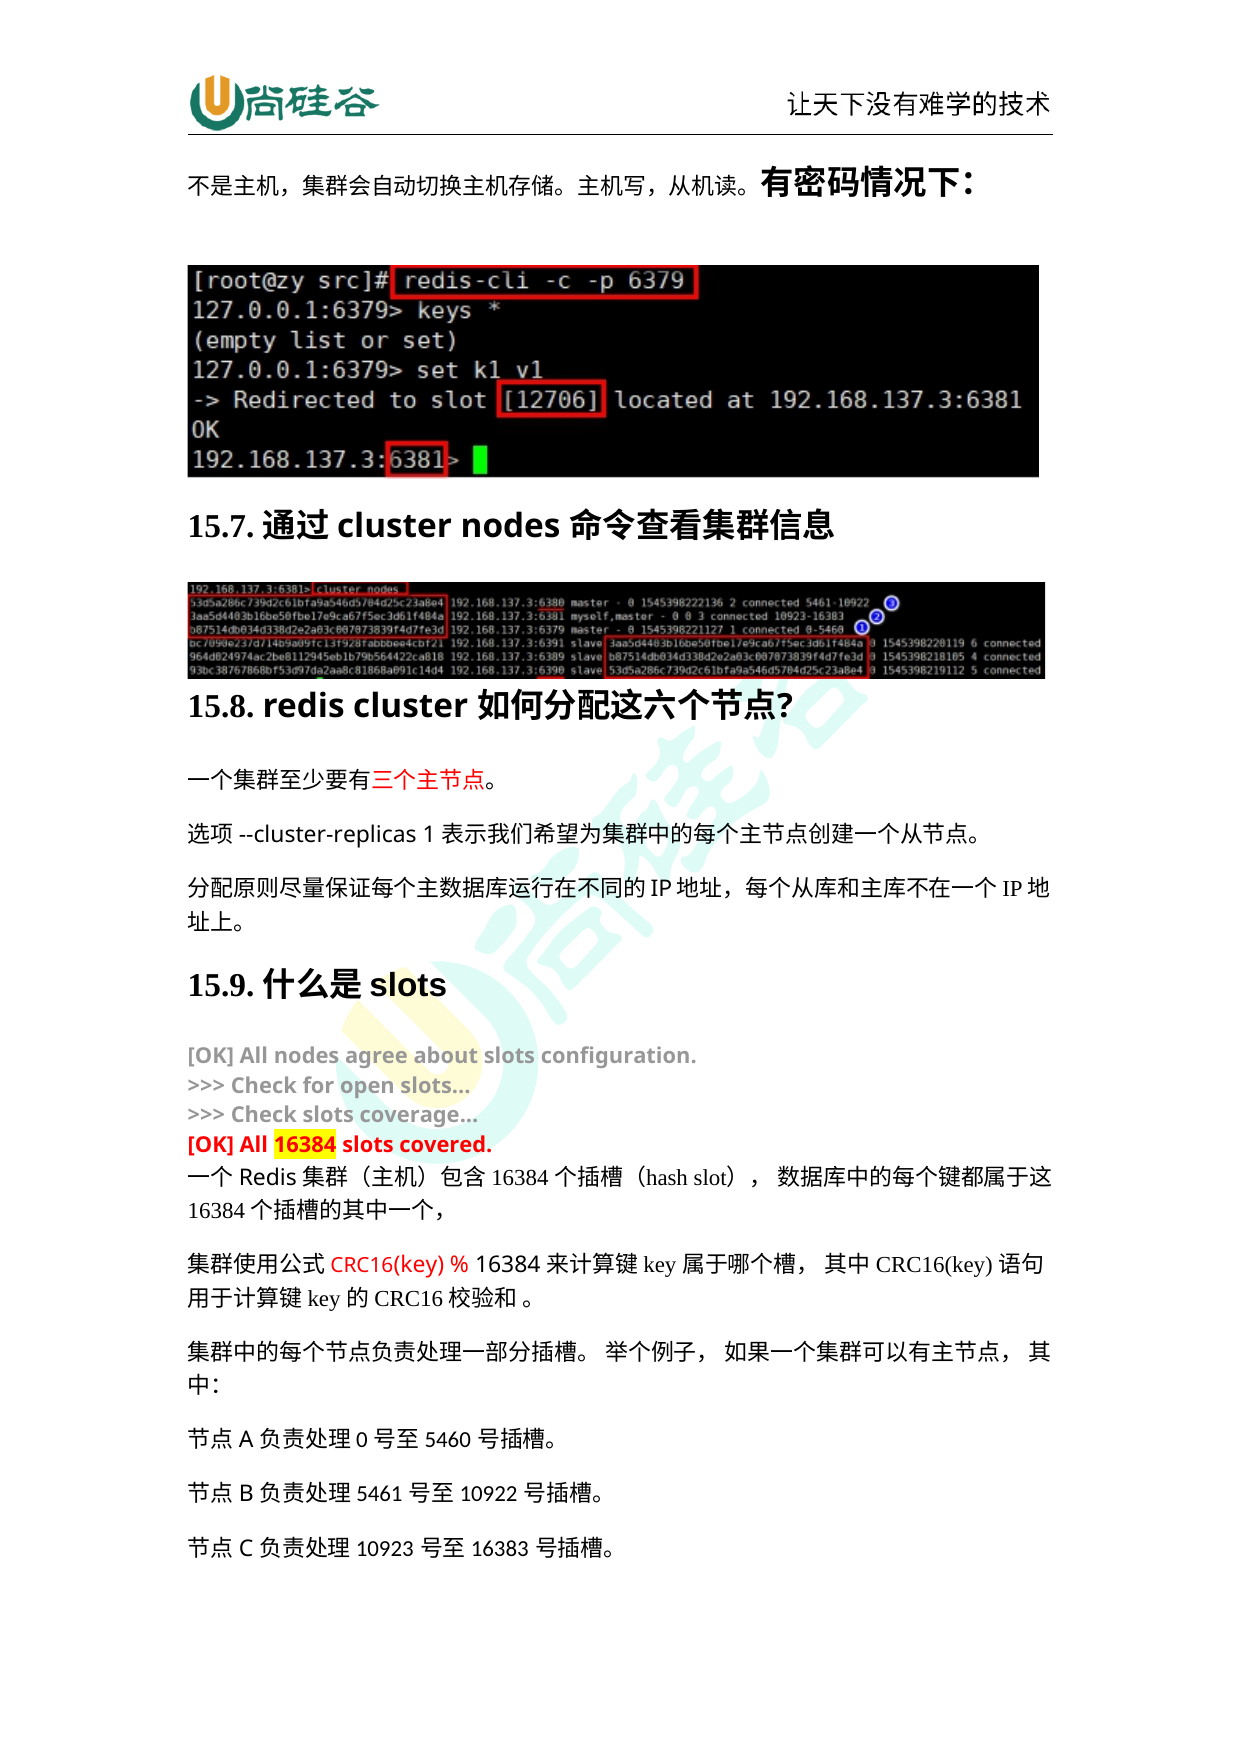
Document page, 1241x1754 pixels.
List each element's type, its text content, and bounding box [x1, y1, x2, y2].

text 一个 Redis 集群（主机）包含 16384 个插槽（hash slot）， 数据库中的每个键都属于这 16384 个插槽的其中一个， [187, 1159, 1053, 1226]
picture [187, 265, 1039, 479]
picture [187, 582, 1046, 679]
text [OK] All 16384 slots covered. [336, 1129, 1053, 1159]
text 集群使用公式 CRC16(key) % 16384 来计算键 key 属于哪个槽， 其中 CRC16(key) 语句用于计算键 key 的 CRC16 校验和 。 [187, 1246, 1053, 1313]
text 集群中的每个节点负责处理一部分插槽。 举个例子， 如果一个集群可以有主节点， 其中： [187, 1334, 1053, 1400]
text 节点 A 负责处理 0 号至 5460 号插槽。 [187, 1421, 1053, 1454]
text >>> Check for open slots... [187, 1069, 1053, 1099]
text >>> Check slots coverage... [187, 1099, 1053, 1129]
list 通过 cluster nodes 命令查看集群信息 [187, 499, 1053, 548]
text 节点 B 负责处理 5461 号至 10922 号插槽。 [187, 1475, 1053, 1508]
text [187, 156, 1053, 245]
picture [187, 73, 1053, 132]
text [OK] All nodes agree about slots configuration. [187, 1040, 1053, 1069]
list 什么是slots [187, 957, 1053, 1006]
text 一个集群至少要有三个主节点。 [187, 762, 1053, 795]
list redis cluster 如何分配这六个节点? [187, 679, 1053, 727]
text 选项 --cluster-replicas 1 表示我们希望为集群中的每个主节点创建一个从节点。 [187, 816, 1053, 849]
text 分配原则尽量保证每个主数据库运行在不同的IP地址，每个从库和主库不在一个IP地址上。 [187, 870, 1053, 937]
text [OK] All 16384 slots covered. [187, 1129, 274, 1159]
text 节点 C 负责处理 10923 号至 16383 号插槽。 [187, 1529, 1053, 1563]
